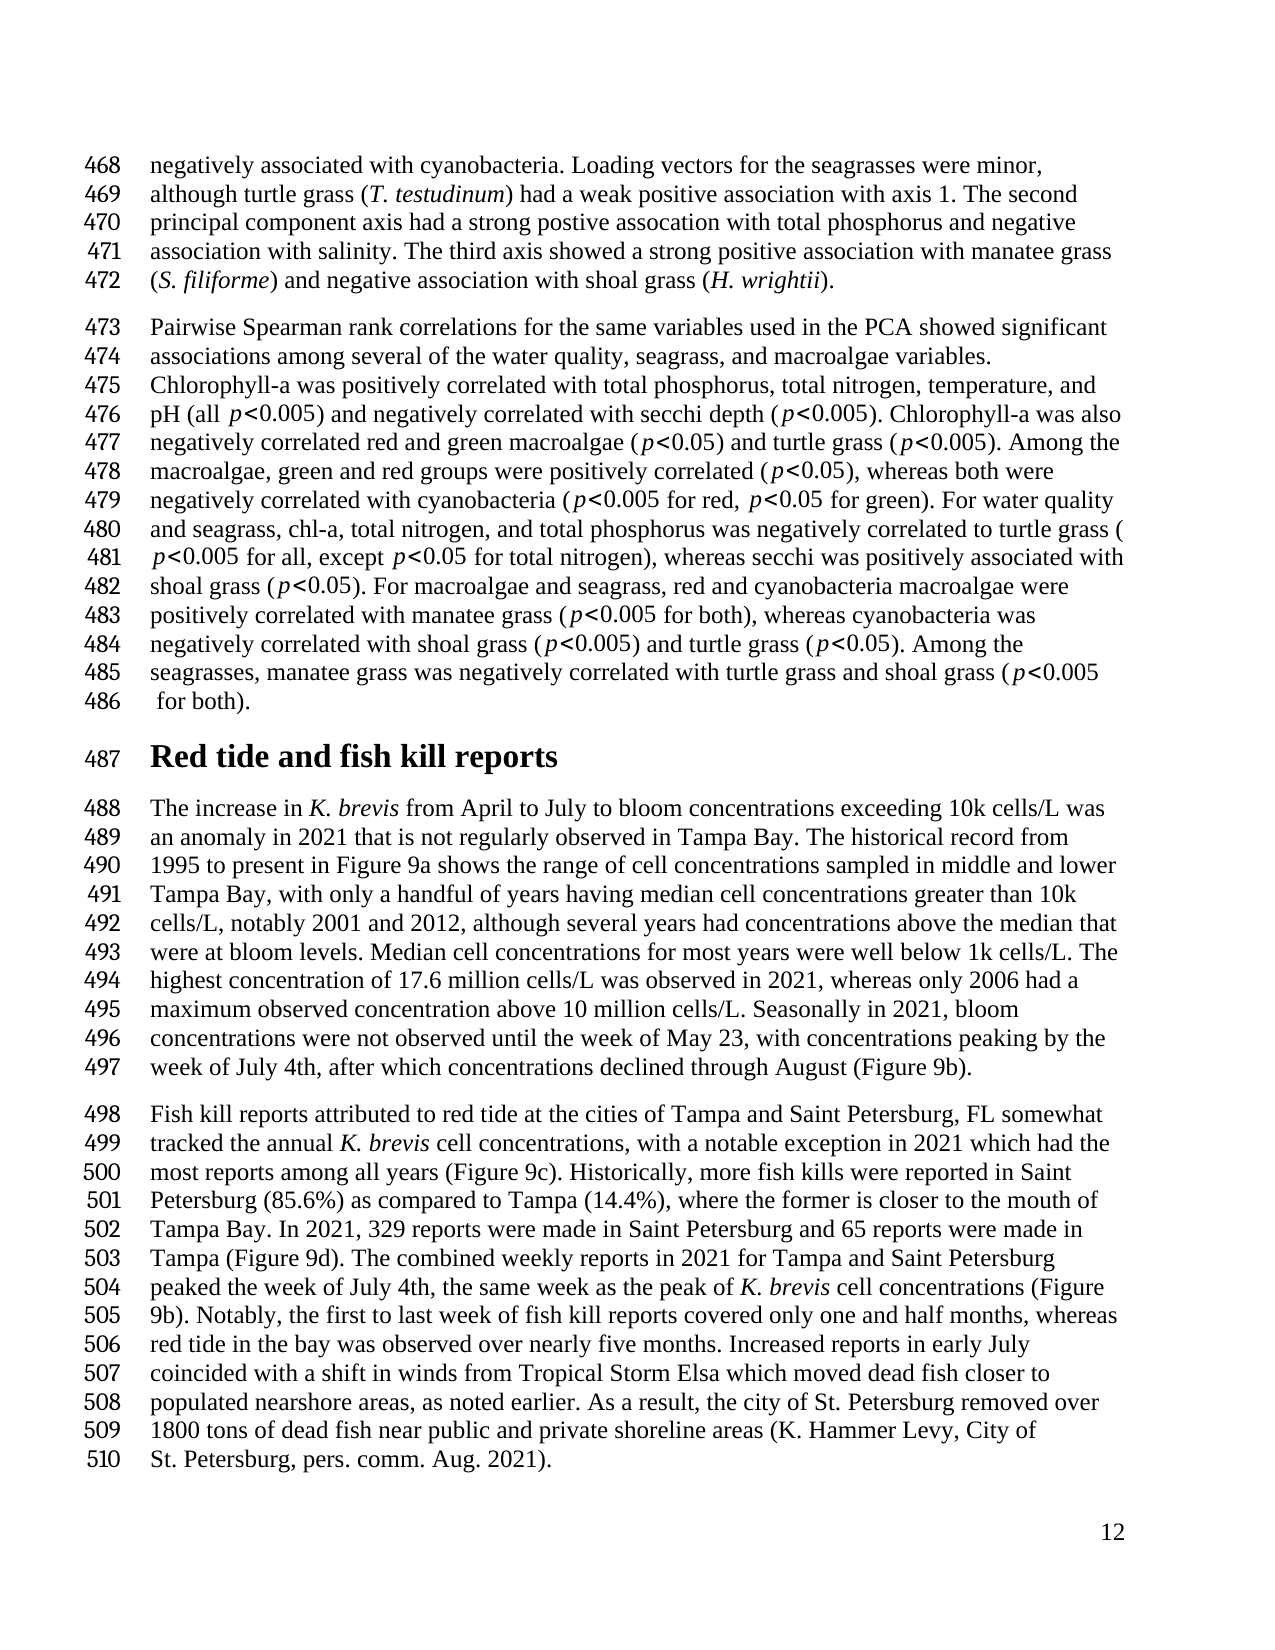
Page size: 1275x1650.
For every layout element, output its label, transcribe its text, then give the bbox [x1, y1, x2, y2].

subtitle Red tide and fish kill reports [150, 736, 1125, 774]
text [150, 150, 1125, 294]
text Pairwise Spearman rank correlations for the same variables used in the PCA showed significant associations among several of the water quality, seagrass, and macroalgae variables. Chlorophyll-a was positively correlated with total phosphorus, total nitrogen, temperature, and pH (all ) and negatively correlated with secchi depth (). Chlorophyll-a was also negatively correlated red and green macroalgae () and turtle grass (). Among the macroalgae, green and red groups were positively correlated (), whereas both were negatively correlated with cyanobacteria ( for red, for green). For water quality and seagrass, chl-a, total nitrogen, and total phosphorus was negatively correlated to turtle grass ( for all, except for total nitrogen), whereas secchi was positively associated with shoal grass (). For macroalgae and seagrass, red and cyanobacteria macroalgae were positively correlated with manatee grass ( for both), whereas cyanobacteria was negatively correlated with shoal grass () and turtle grass (). Among the seagrasses, manatee grass was negatively correlated with turtle grass and shoal grass ( for both). [150, 312, 1125, 715]
text The increase in K. brevis from April to July to bloom concentrations exceeding 10k cells/L was an anomaly in 2021 that is not regularly observed in Tampa Bay. The historical record from 1995 to present in Figure 9a shows the range of cell concentrations sampled in middle and lower Tampa Bay, with only a handful of years having median cell concentrations greater than 10k cells/L, notably 2001 and 2012, although several years had concentrations above the median that were at bloom levels. Median cell concentrations for most years were well below 1k cells/L. The highest concentration of 17.6 million cells/L was observed in 2021, whereas only 2006 had a maximum observed concentration above 10 million cells/L. Seasonally in 2021, bloom concentrations were not observed until the week of May 23, with concentrations peaking by the week of July 4th, after which concentrations declined through August (Figure 9b). [150, 793, 1125, 1080]
text Fish kill reports attributed to red tide at the cities of Tampa and Saint Petersburg, FL somewhat tracked the annual K. brevis cell concentrations, with a notable exception in 2021 which had the most reports among all years (Figure 9c). Historically, more fish kills were reported in Saint Petersburg (85.6%) as compared to Tampa (14.4%), where the former is closer to the mouth of Tampa Bay. In 2021, 329 reports were made in Saint Petersburg and 65 reports were made in Tampa (Figure 9d). The combined weekly reports in 2021 for Tampa and Saint Petersburg peaked the week of July 4th, the same week as the peak of K. brevis cell concentrations (Figure 9b). Notably, the first to last week of fish kill reports covered only one and half months, whereas red tide in the bay was observed over nearly five months. Increased reports in early July coincided with a shift in winds from Tropical Storm Elsa which moved dead fish closer to populated nearshore areas, as noted earlier. As a result, the city of St. Petersburg removed over 1800 tons of dead fish near public and private shoreline areas (K. Hammer Levy, City of St. Petersburg, pers. comm. Aug. 2021). [150, 1099, 1125, 1473]
